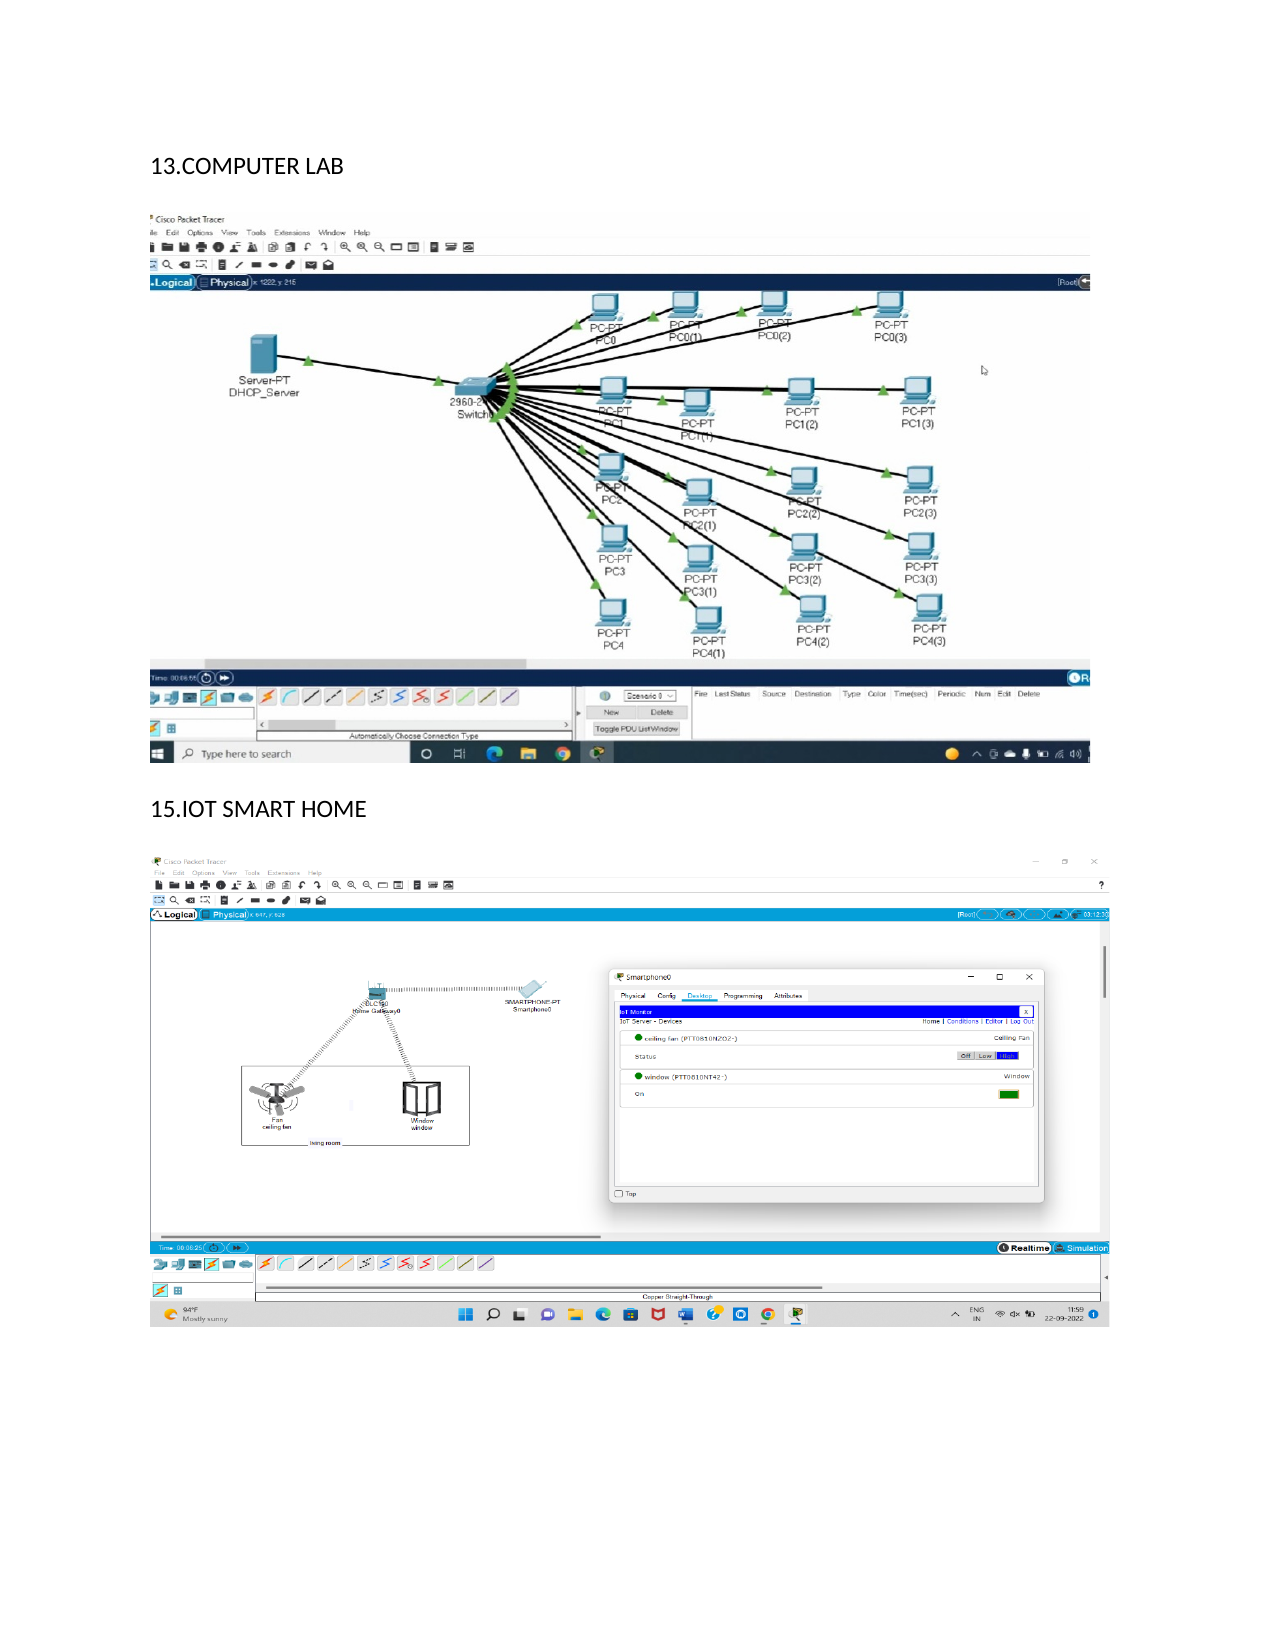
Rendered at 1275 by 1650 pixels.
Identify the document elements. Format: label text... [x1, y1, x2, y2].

text 13.COMPUTER LAB [150, 150, 1125, 181]
picture [150, 855, 1110, 1327]
picture [150, 279, 159, 286]
text 15.IOT SMART HOME [150, 793, 1125, 824]
picture [150, 212, 1091, 763]
